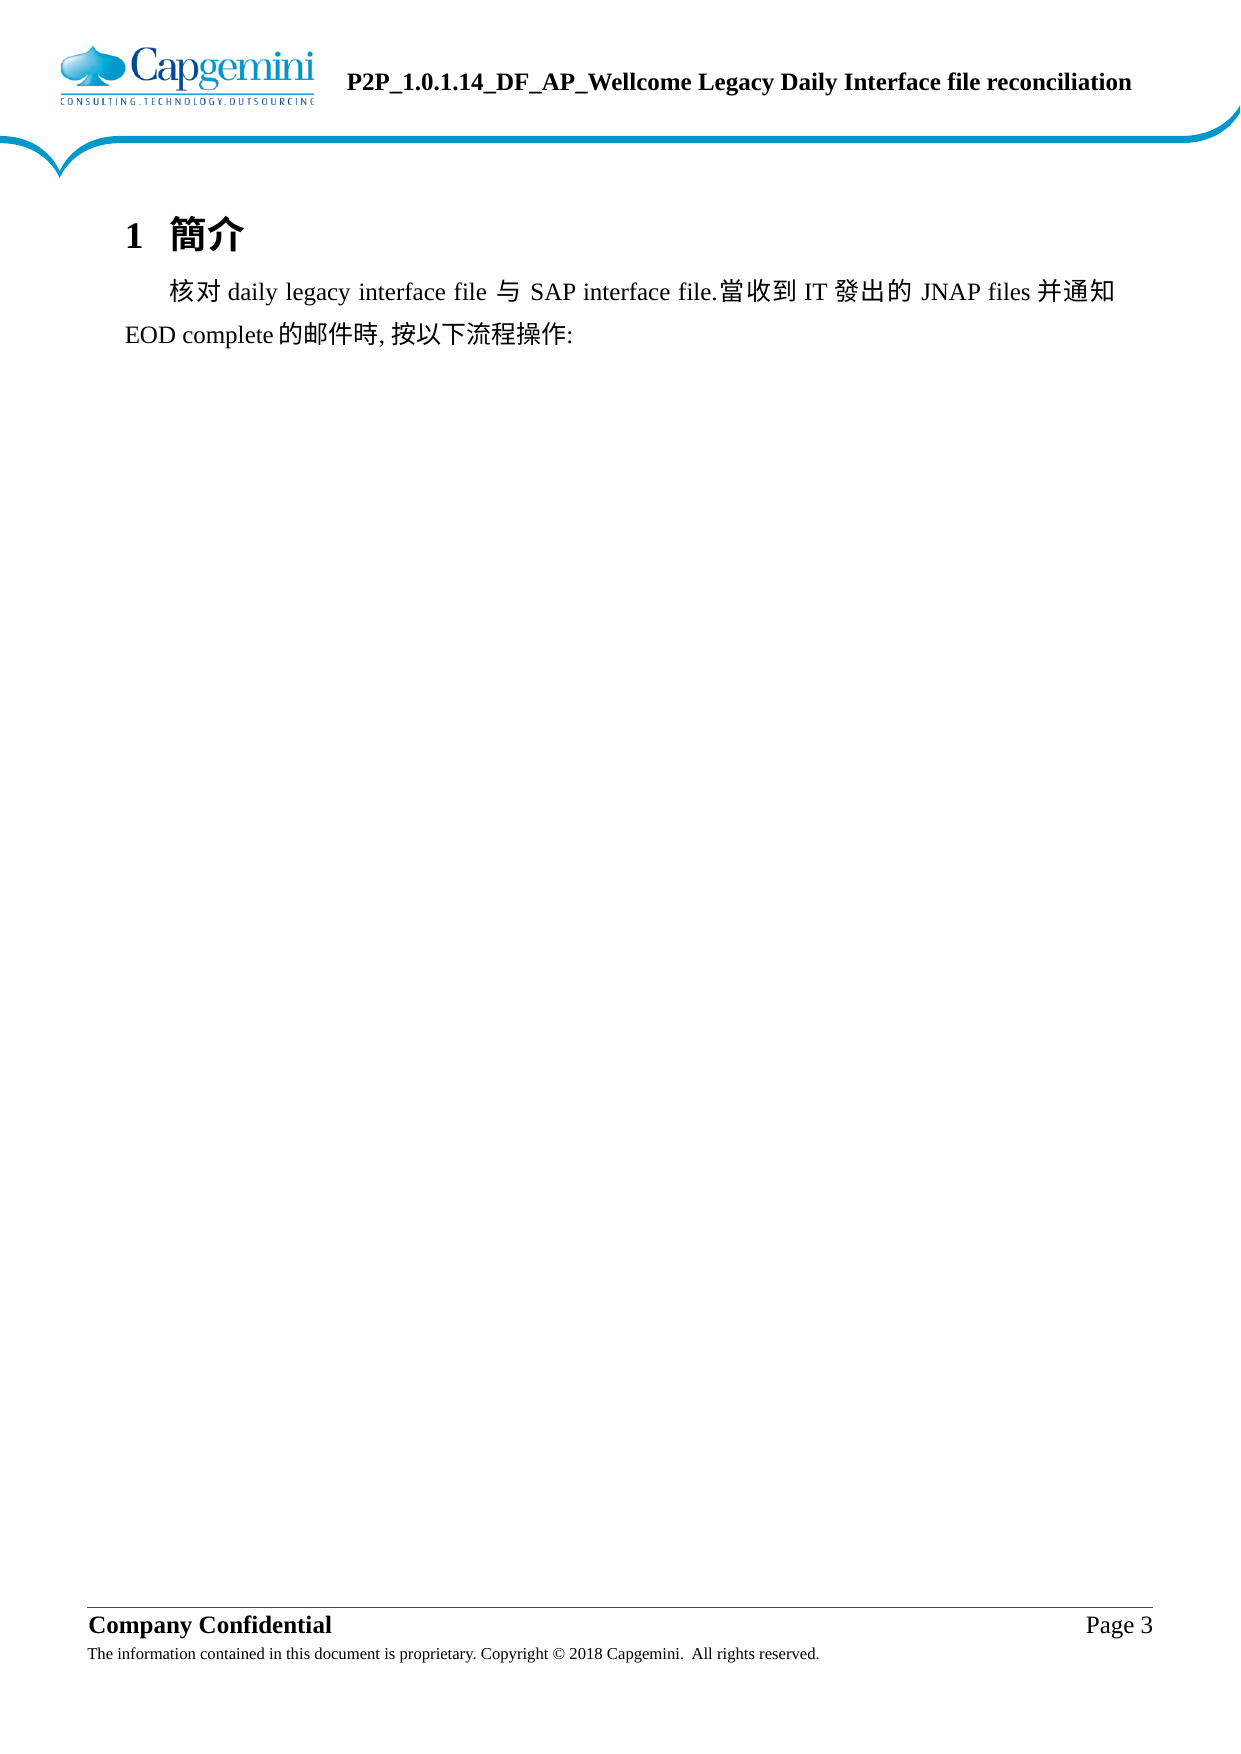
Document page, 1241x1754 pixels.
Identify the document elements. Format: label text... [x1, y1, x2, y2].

text 核对daily legacy interface file 与 SAP interface file.當收到IT發出的 JNAP files并通知EOD complete的邮件時, 按以下流程操作: [124, 271, 1116, 351]
subtitle 簡介 [124, 204, 1116, 259]
picture [61, 45, 314, 105]
